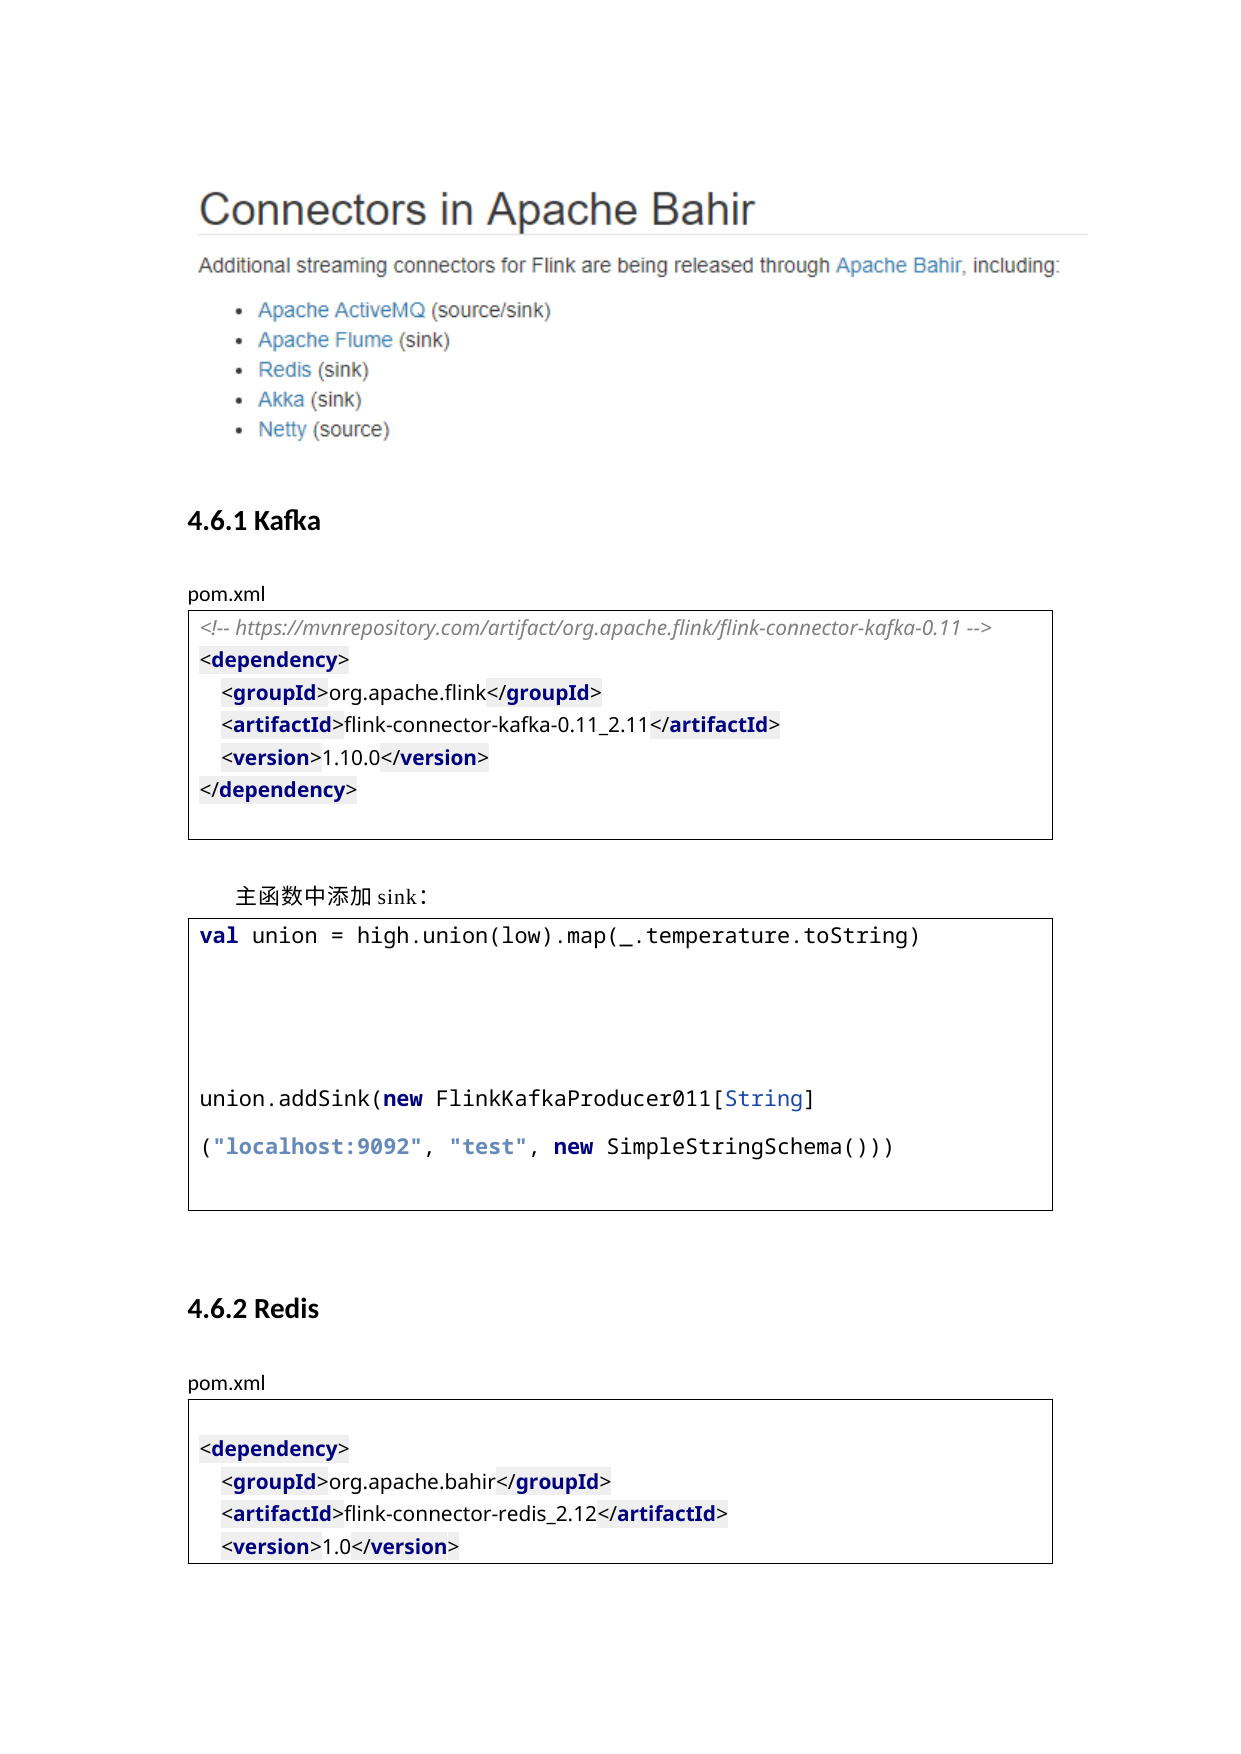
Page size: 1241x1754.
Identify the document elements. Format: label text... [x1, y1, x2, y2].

table_header <!-- https://mvnrepository.com/artifact/org.apache.flink/flink-connector-kafka-0.11 --> <dependency> <groupId>org.apache.flink</groupId> <artifactId>flink-connector-kafka-0.11_2.11</artifactId> <version>1.10.0</version> </dependency> [189, 611, 1052, 839]
text 主函数中添加sink： [187, 879, 1053, 911]
picture [187, 162, 1088, 462]
subtitle 4.6.1 Kafka [187, 487, 1053, 552]
text pom.xml [187, 578, 1053, 610]
subtitle 4.6.2 Redis [187, 1276, 1053, 1341]
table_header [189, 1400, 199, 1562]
table_header val union = high.union(low).map(_.temperature.toString) union.addSink(new FlinkKafkaProducer011[String]("localhost:9092", "test", new SimpleStringSchema())) [189, 919, 1052, 1210]
text pom.xml [187, 1366, 1053, 1399]
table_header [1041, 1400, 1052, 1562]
